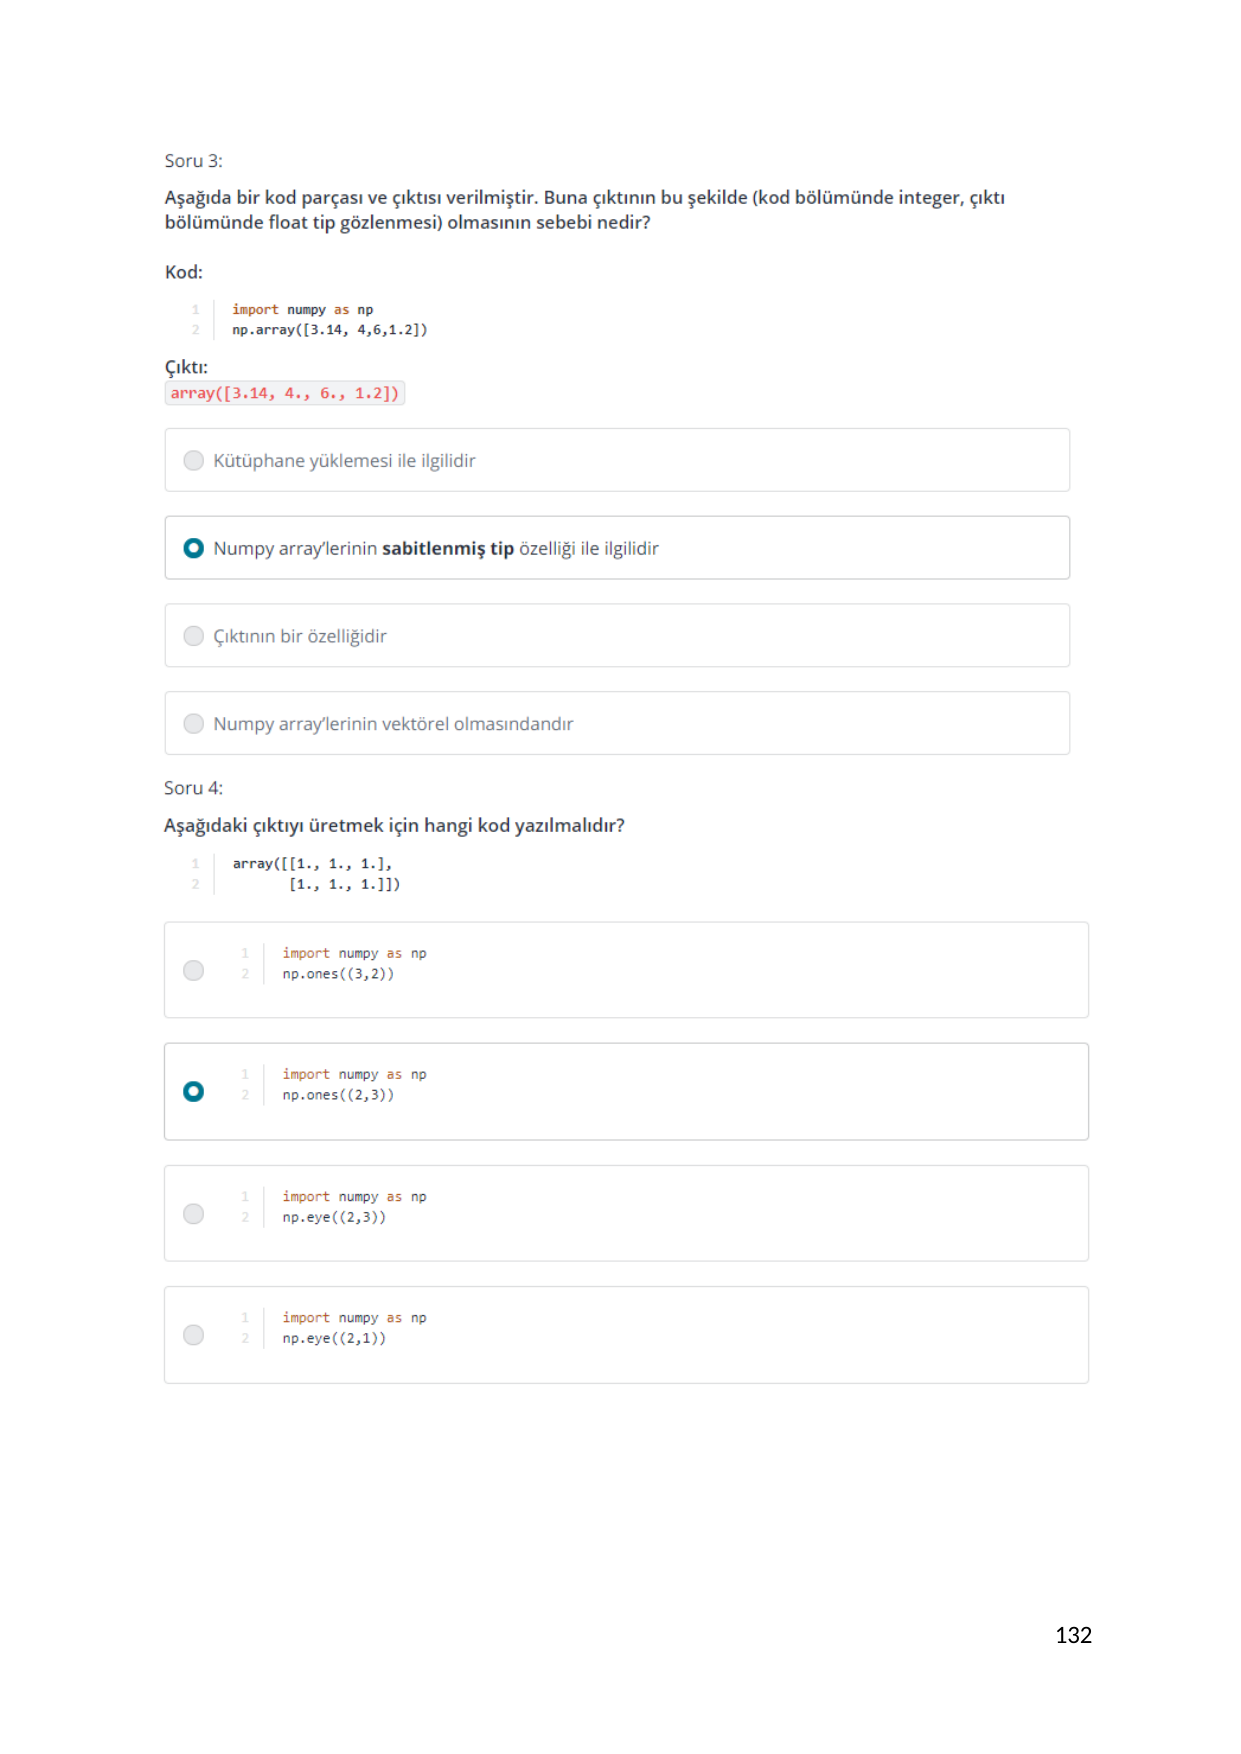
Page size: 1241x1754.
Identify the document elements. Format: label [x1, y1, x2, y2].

picture [147, 769, 1093, 1395]
picture [147, 147, 1093, 767]
